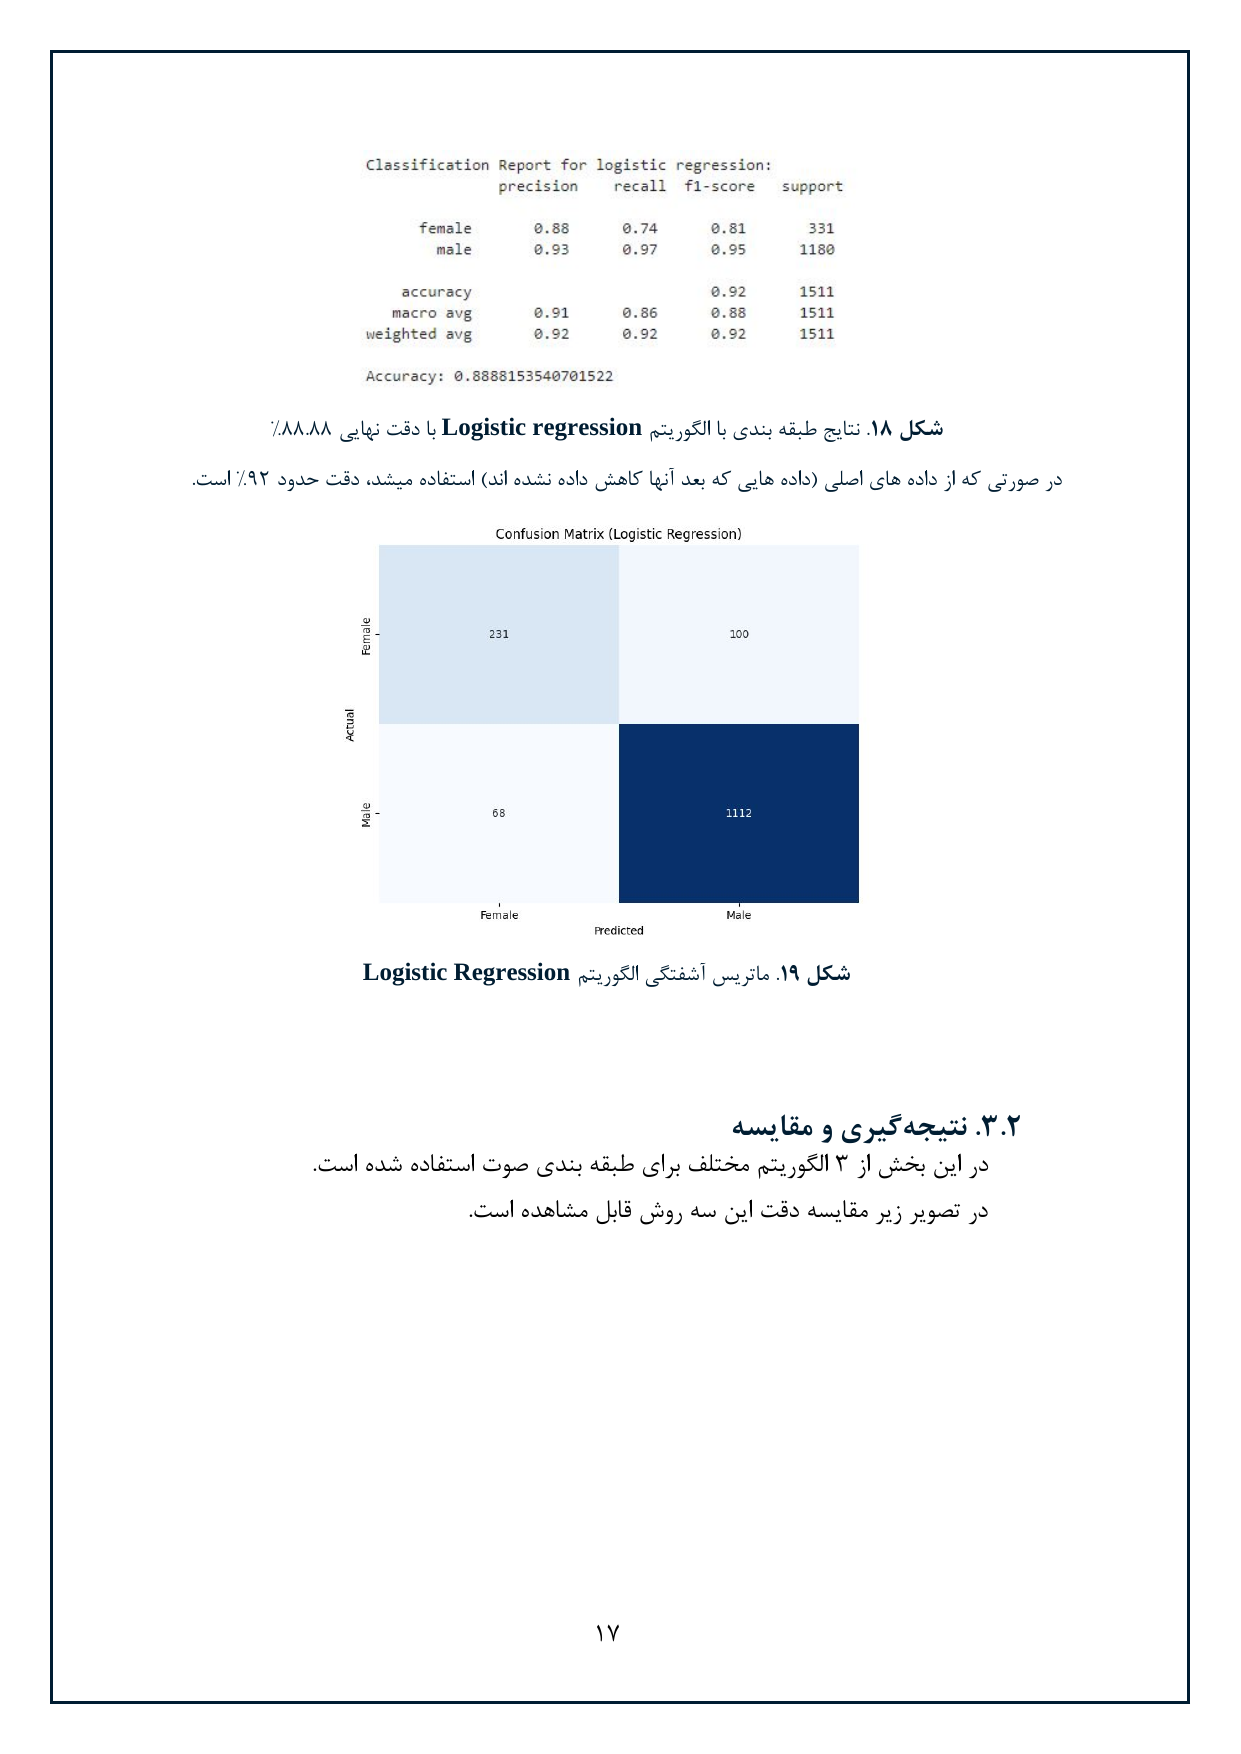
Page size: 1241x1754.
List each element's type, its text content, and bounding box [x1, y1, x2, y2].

text در این بخش از 3 الگوریتم مختلف برای طبقه بندی صوت استفاده شده است. [150, 1152, 1063, 1181]
text شکل 18. نتایج طبقه بندی با الگوریتم Logistic regression با دقت نهایی 88.88% [150, 412, 1063, 444]
text در تصویر زیر مقایسه دقت این سه روش قابل مشاهده است. [150, 1198, 1063, 1227]
text در صورتی که از داده های اصلی (داده هایی که بعد آنها کاهش داده نشده اند) استفاده میشد، دقت حدود 92% است. [150, 469, 1063, 494]
text شکل 19. ماتریس آشفتگی الگوریتم Logistic Regression [150, 957, 1063, 989]
picture [336, 519, 877, 941]
picture [341, 150, 872, 396]
subtitle 3.2. نتیجه‌گیری و مقایسه [150, 1114, 1063, 1147]
